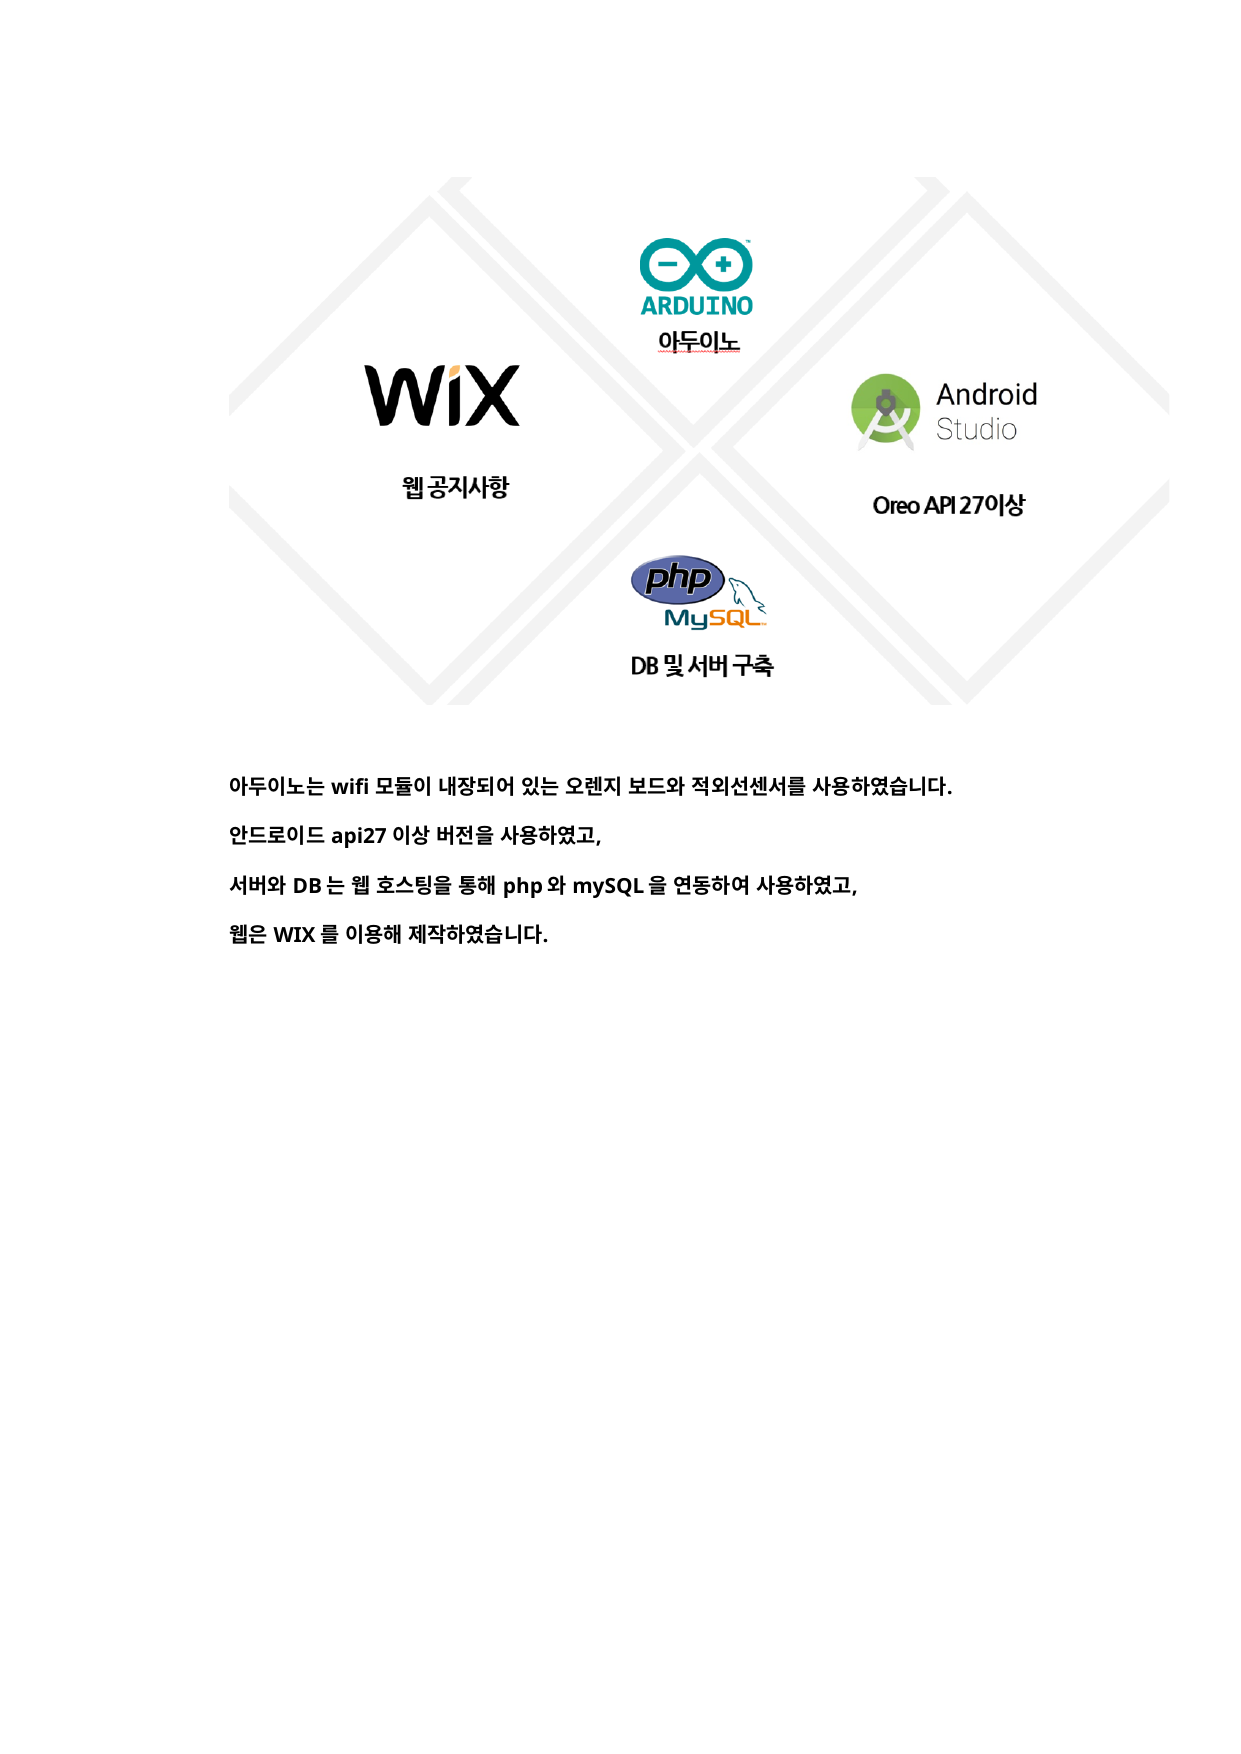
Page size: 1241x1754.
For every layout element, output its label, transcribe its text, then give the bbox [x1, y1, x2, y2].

list 서버와 DB는 웹 호스팅을 통해 php와 mySQL을 연동하여 사용하였고, [229, 869, 1090, 899]
list 아두이노는 wifi 모듈이 내장되어 있는 오렌지 보드와 적외선센서를 사용하였습니다. [229, 770, 1090, 801]
picture [229, 177, 1170, 705]
list 웹은 WIX를 이용해 제작하였습니다. [229, 918, 1090, 949]
list 안드로이드 api27 이상 버전을 사용하였고, [229, 820, 1090, 850]
